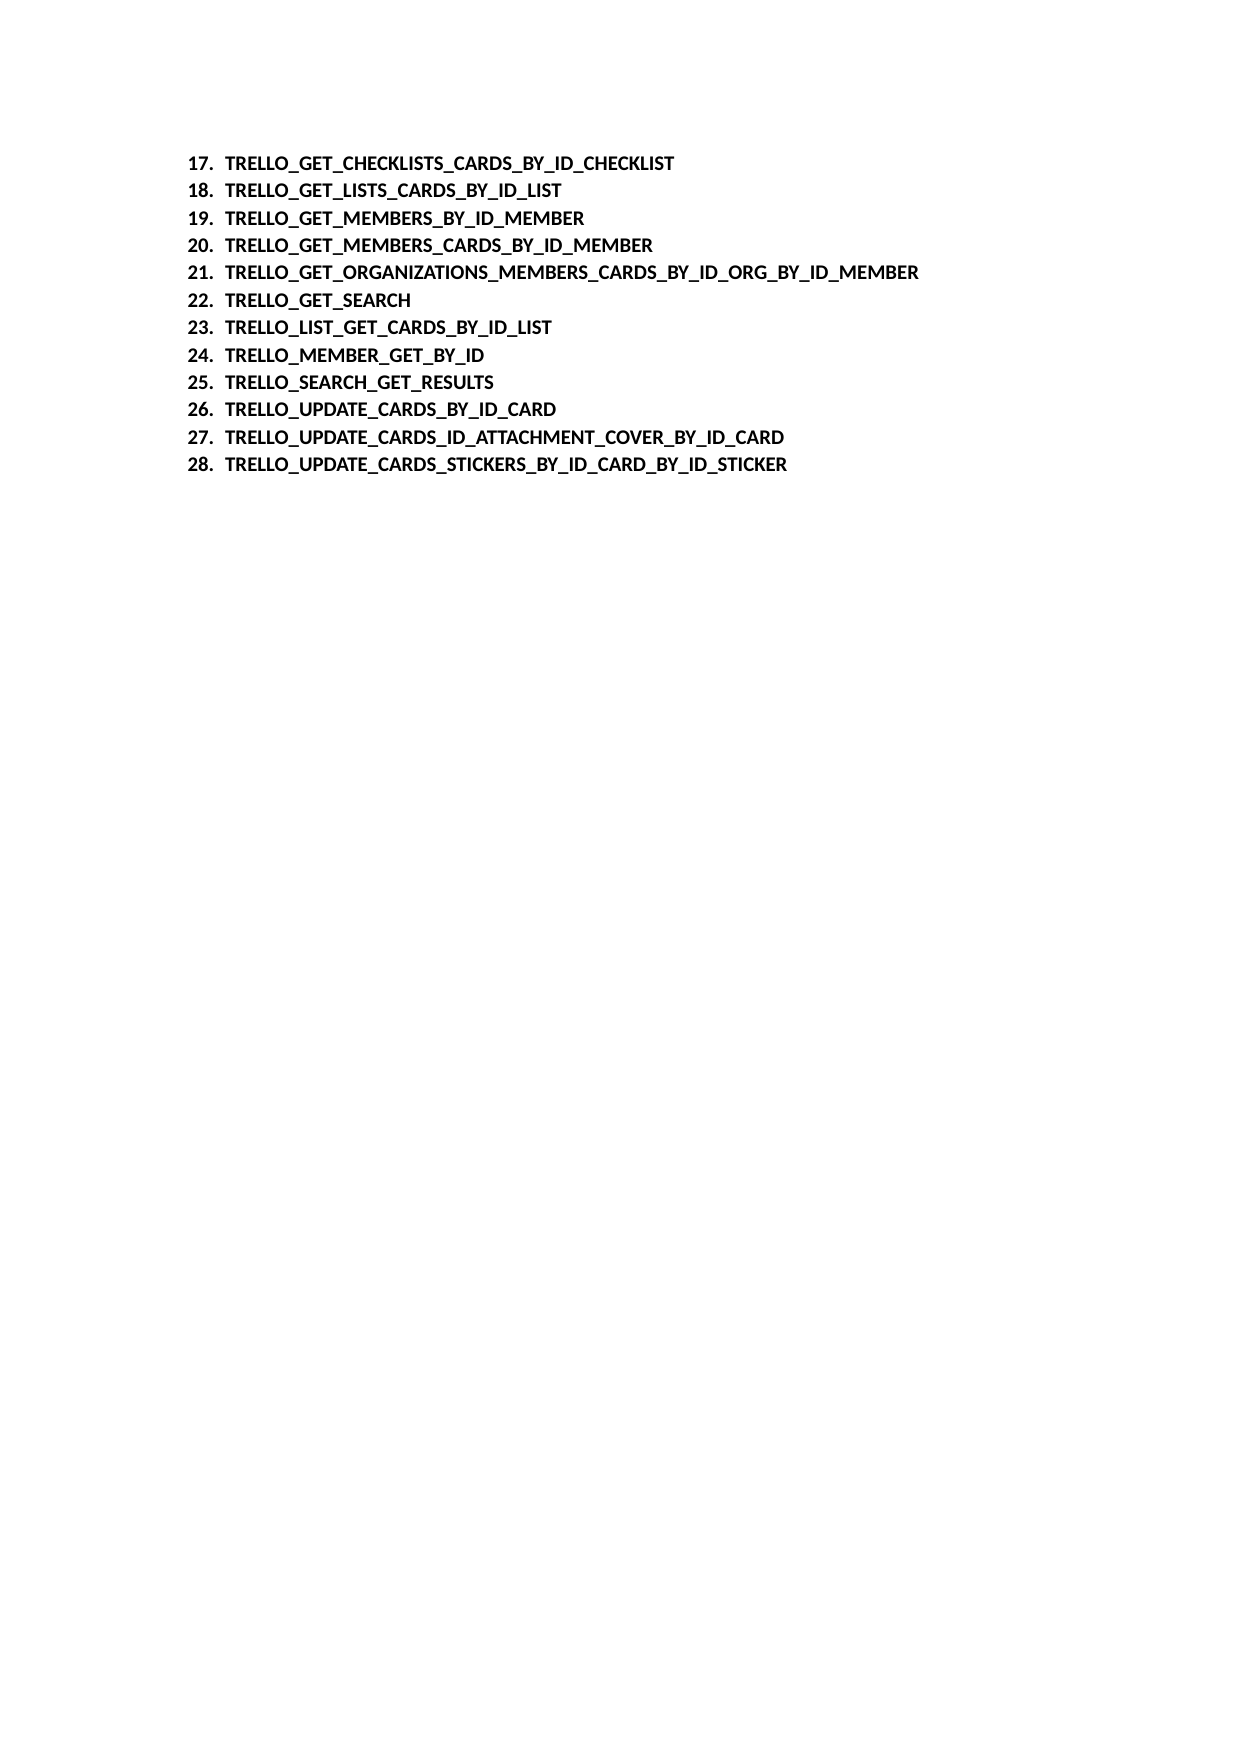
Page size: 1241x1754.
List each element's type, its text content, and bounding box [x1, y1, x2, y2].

list TRELLO_GET_CHECKLISTS_CARDS_BY_ID_CHECKLIST [187, 150, 1090, 175]
list TRELLO_GET_ORGANIZATIONS_MEMBERS_CARDS_BY_ID_ORG_BY_ID_MEMBER [187, 259, 1090, 285]
list TRELLO_UPDATE_CARDS_ID_ATTACHMENT_COVER_BY_ID_CARD [187, 424, 1090, 449]
list TRELLO_MEMBER_GET_BY_ID [187, 342, 1090, 367]
list TRELLO_LIST_GET_CARDS_BY_ID_LIST [187, 314, 1090, 340]
list TRELLO_GET_MEMBERS_CARDS_BY_ID_MEMBER [187, 232, 1090, 258]
list TRELLO_UPDATE_CARDS_BY_ID_CARD [187, 397, 1090, 422]
list TRELLO_UPDATE_CARDS_STICKERS_BY_ID_CARD_BY_ID_STICKER [187, 451, 1090, 477]
list TRELLO_GET_LISTS_CARDS_BY_ID_LIST [187, 177, 1090, 203]
list TRELLO_GET_MEMBERS_BY_ID_MEMBER [187, 205, 1090, 230]
list TRELLO_SEARCH_GET_RESULTS [187, 369, 1090, 394]
list TRELLO_GET_SEARCH [187, 287, 1090, 312]
